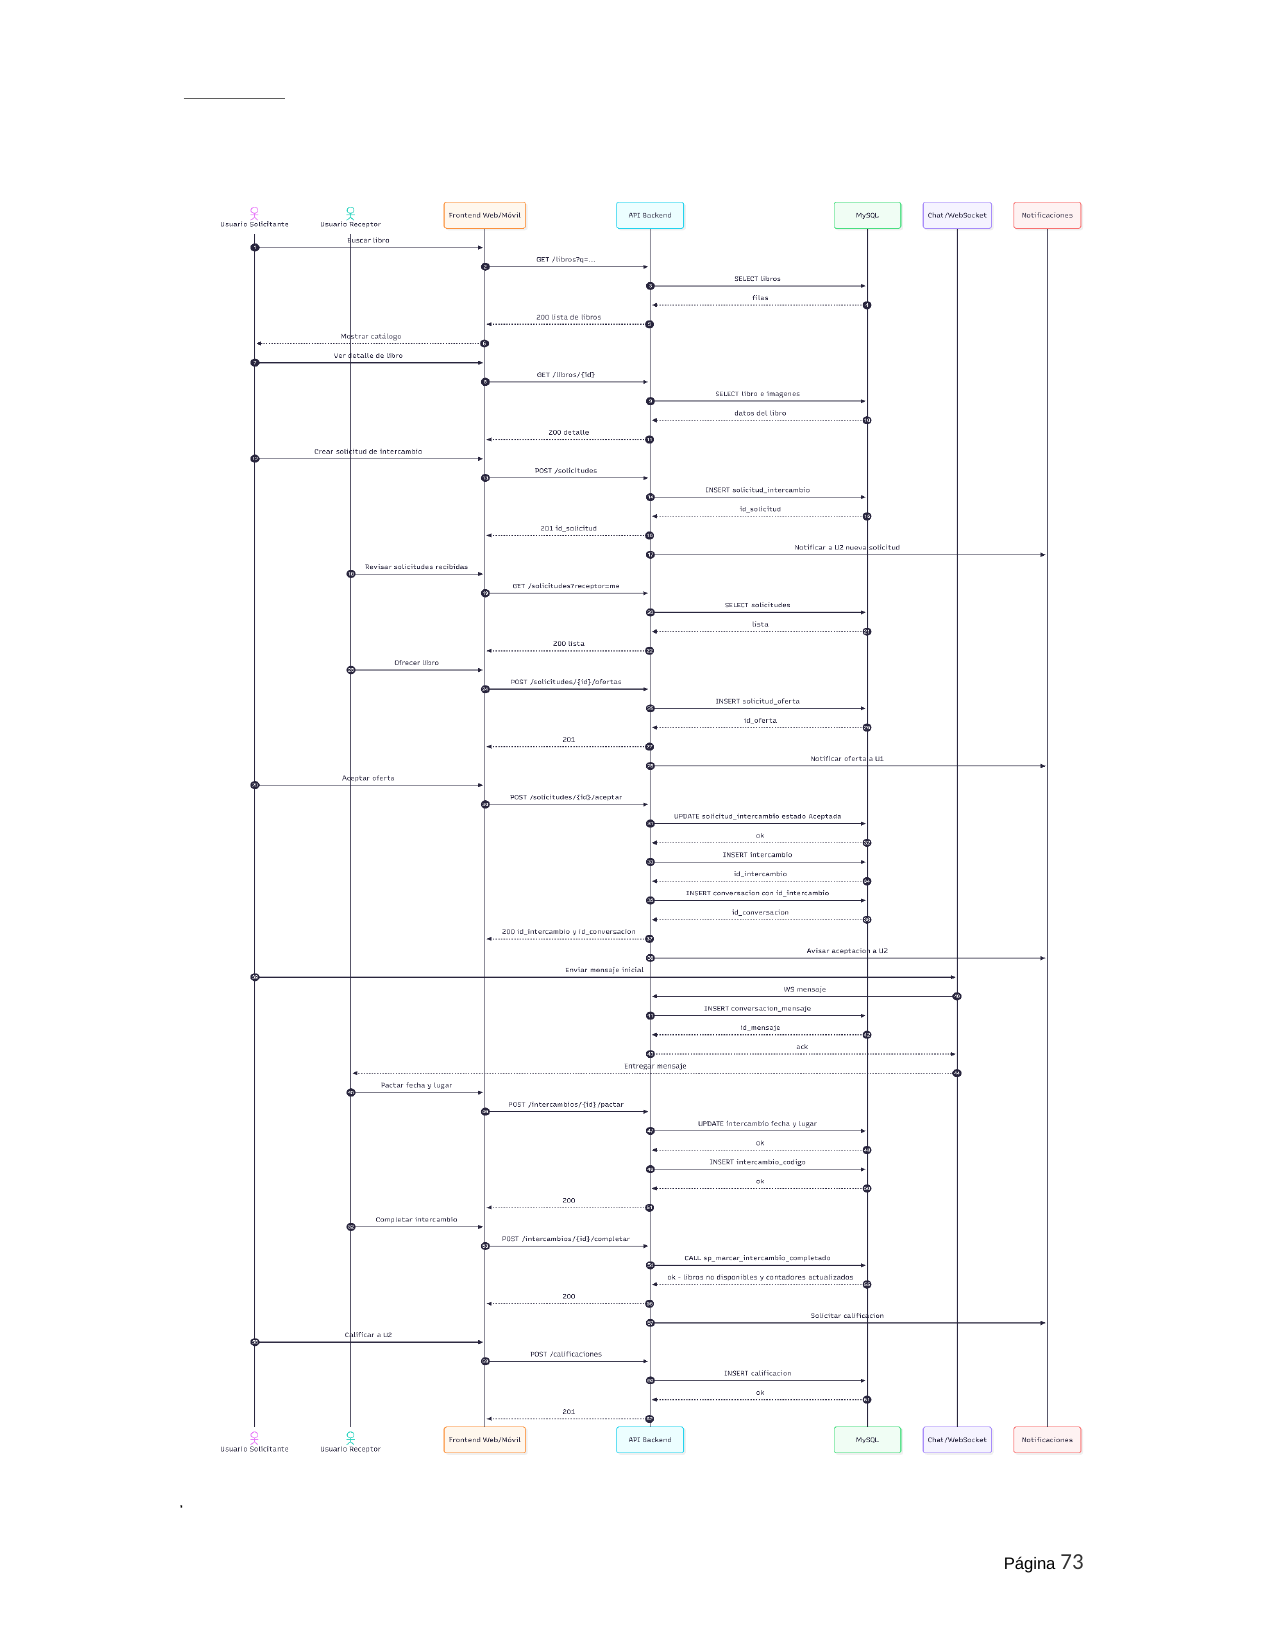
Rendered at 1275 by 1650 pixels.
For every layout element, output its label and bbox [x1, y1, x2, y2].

picture [192, 198, 1104, 1469]
